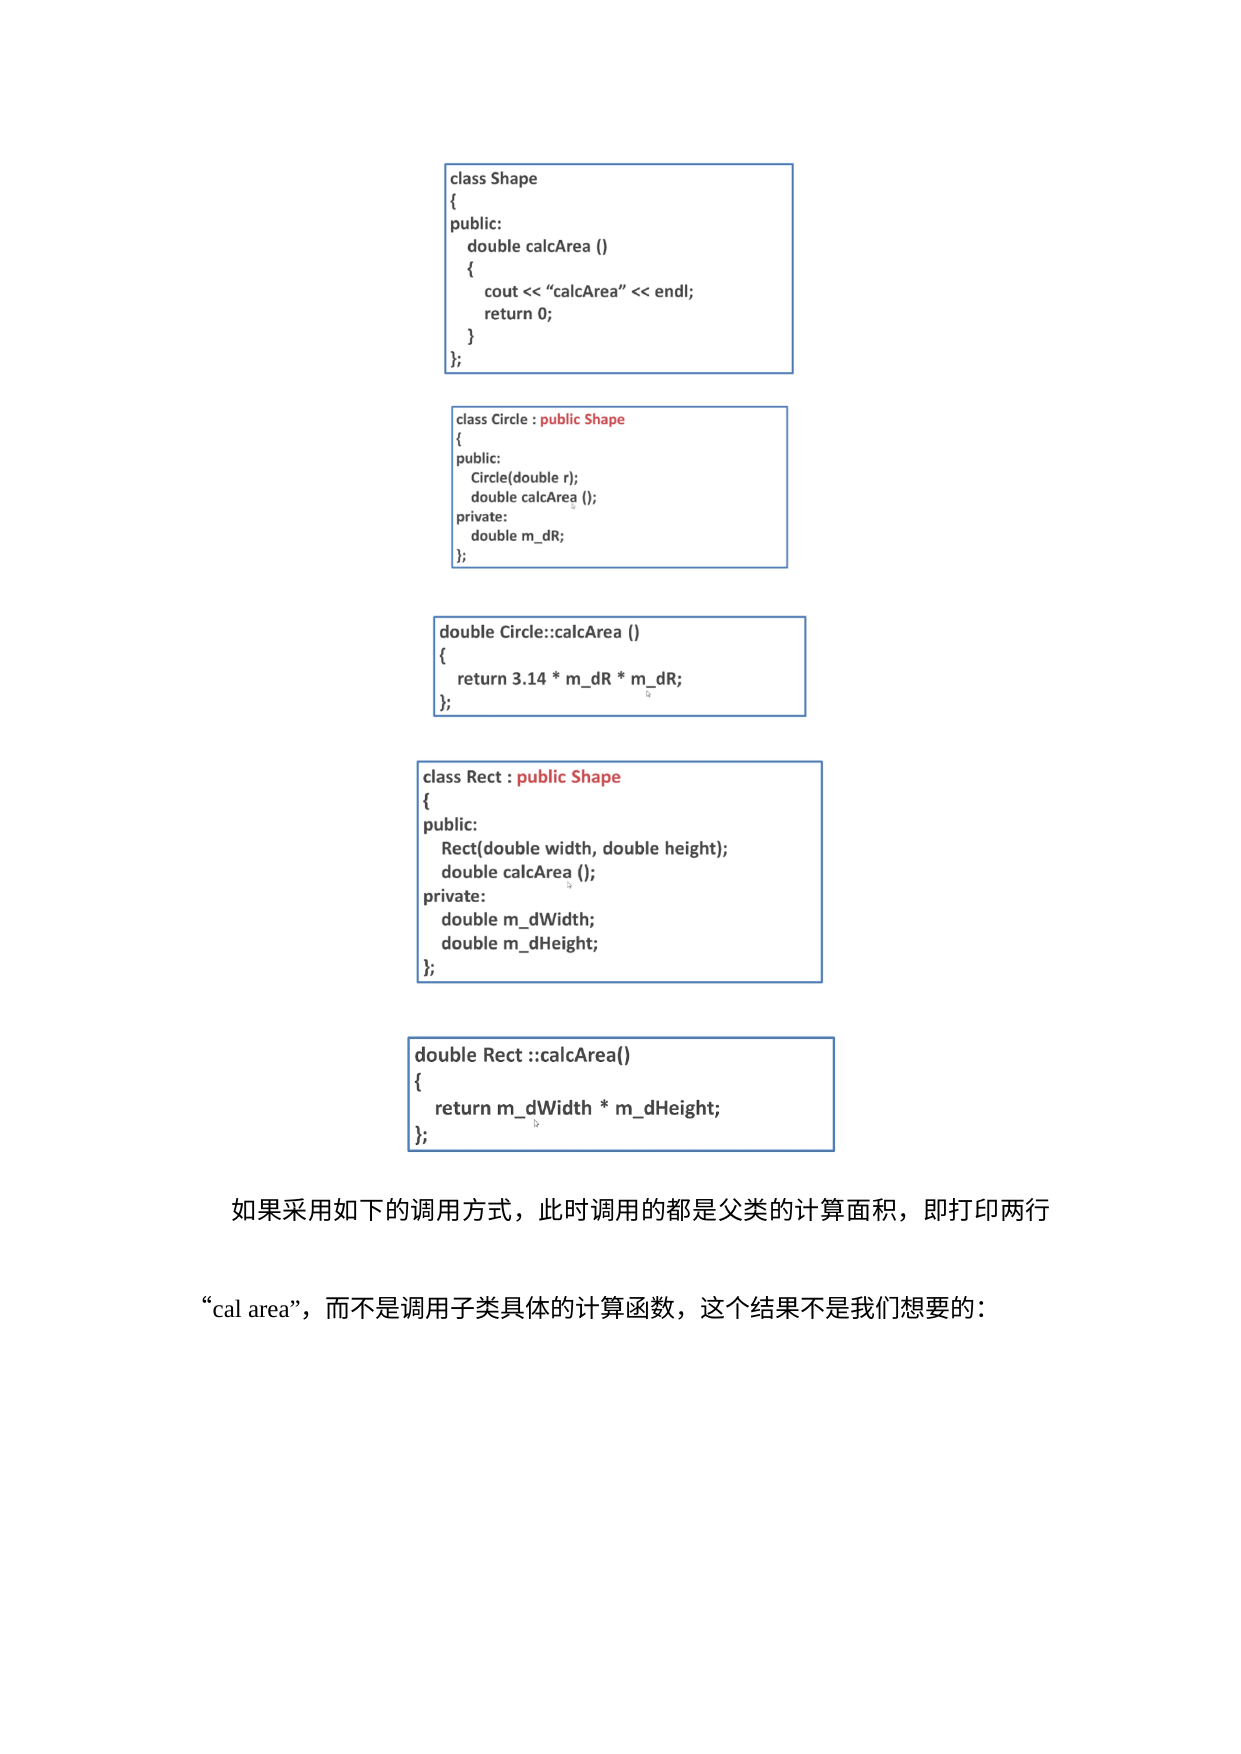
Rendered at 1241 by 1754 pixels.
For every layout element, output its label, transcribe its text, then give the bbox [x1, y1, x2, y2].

picture [412, 757, 828, 988]
text 如果采用如下的调用方式，此时调用的都是父类的计算面积，即打印两行“cal area”，而不是调用子类具体的计算函数，这个结果不是我们想要的： [187, 1176, 1053, 1339]
picture [402, 1032, 839, 1157]
picture [430, 613, 811, 721]
picture [442, 162, 798, 377]
picture [448, 403, 792, 571]
